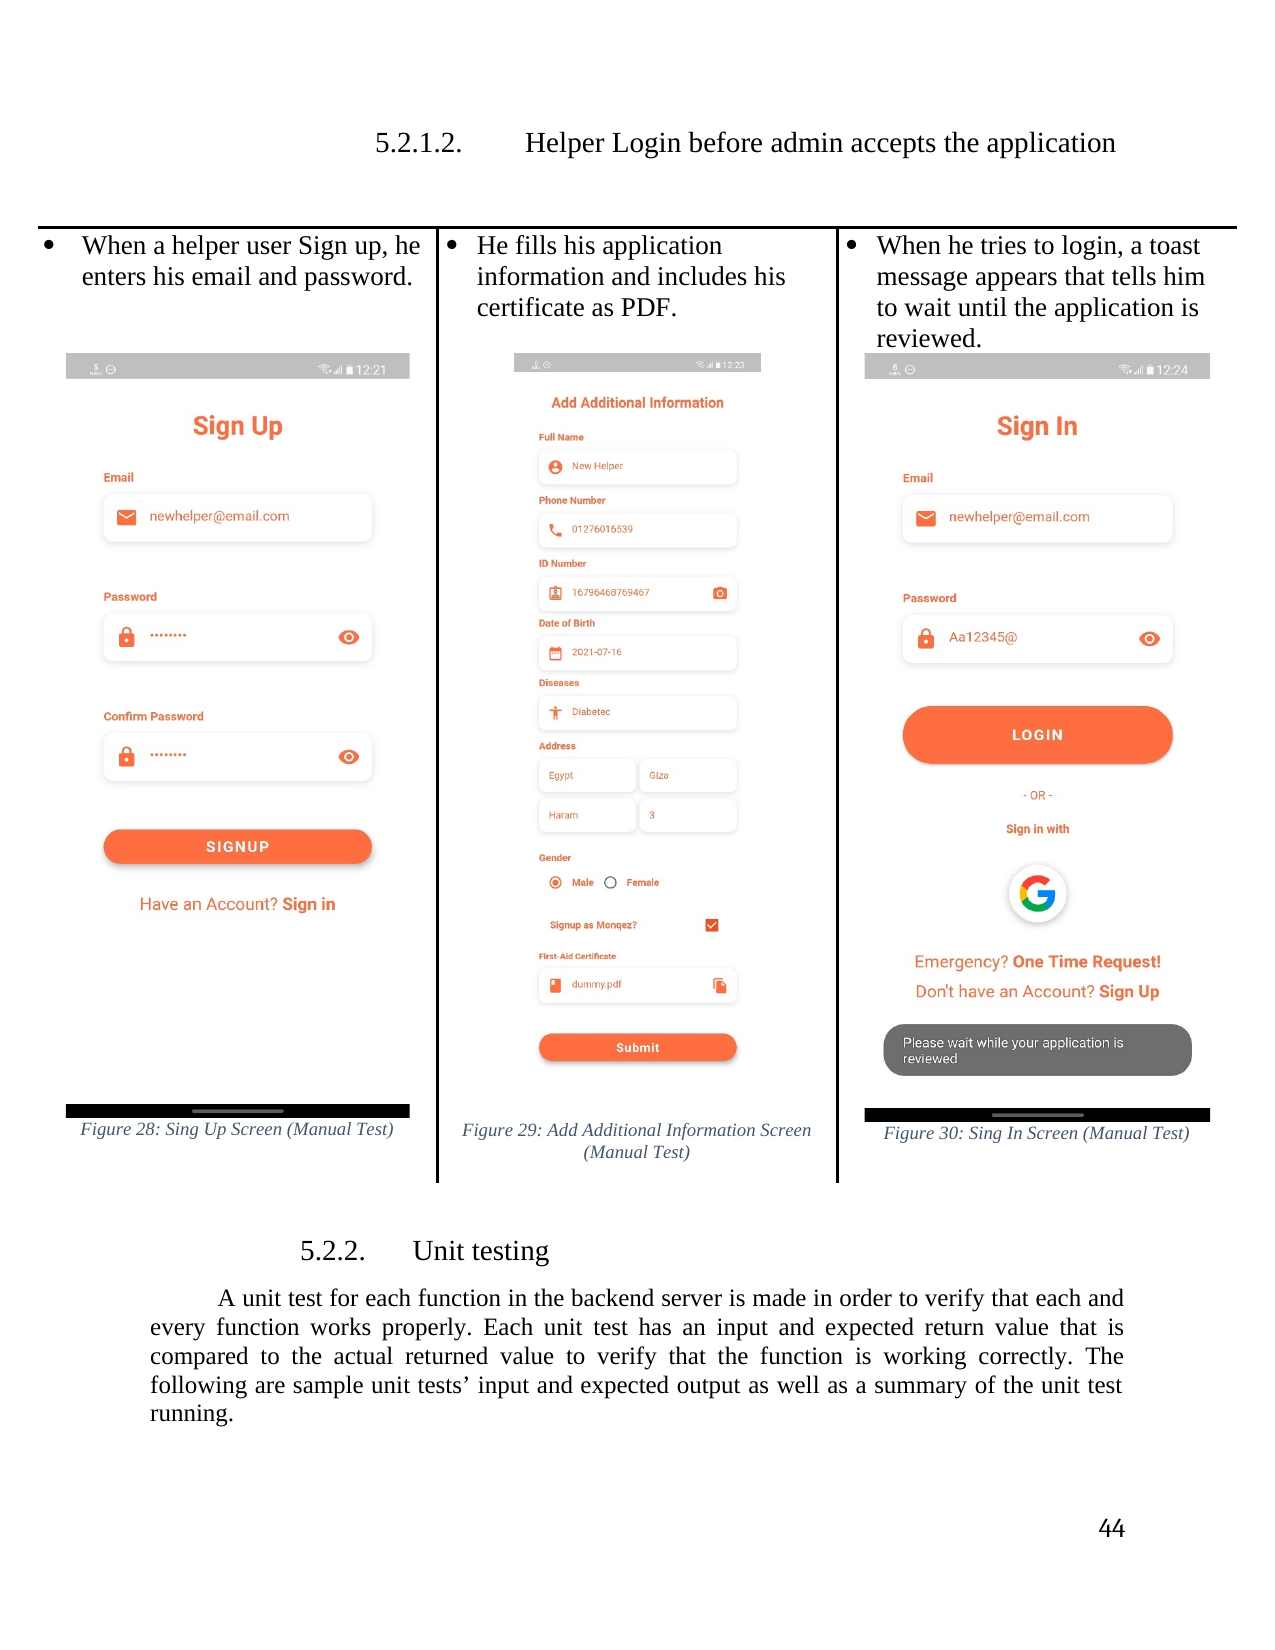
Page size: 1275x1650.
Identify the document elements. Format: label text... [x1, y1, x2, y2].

subtitle Unit testing [300, 1233, 1125, 1267]
subtitle Helper Login before admin accepts the application [375, 125, 1125, 159]
list A unit test for each function in the backend server is made in order to verify that each and every function works properly. Each unit test has an input and expected return value that is compared to the actual returned value to verify that the function is working correctly. The following are sample unit tests’ input and expected output as well as a summary of the unit test running. [150, 1283, 1125, 1427]
table_cell Figure 28: Sing Up Screen (Manual Test) [38, 354, 436, 1183]
table_cell Figure 29: Add Additional Information Screen (Manual Test) [439, 354, 836, 1183]
picture [514, 353, 761, 1119]
picture [65, 353, 410, 1118]
table_header He fills his application information and includes his certificate as PDF. [439, 229, 836, 353]
table_header When a helper user Sign up, he enters his email and password. [38, 229, 436, 353]
table_header When he tries to login, a toast message appears that tells him to wait until the application is reviewed. [839, 229, 1237, 353]
table_cell Figure 30: Sing In Screen (Manual Test) [839, 354, 1237, 1183]
picture [864, 353, 1210, 1122]
